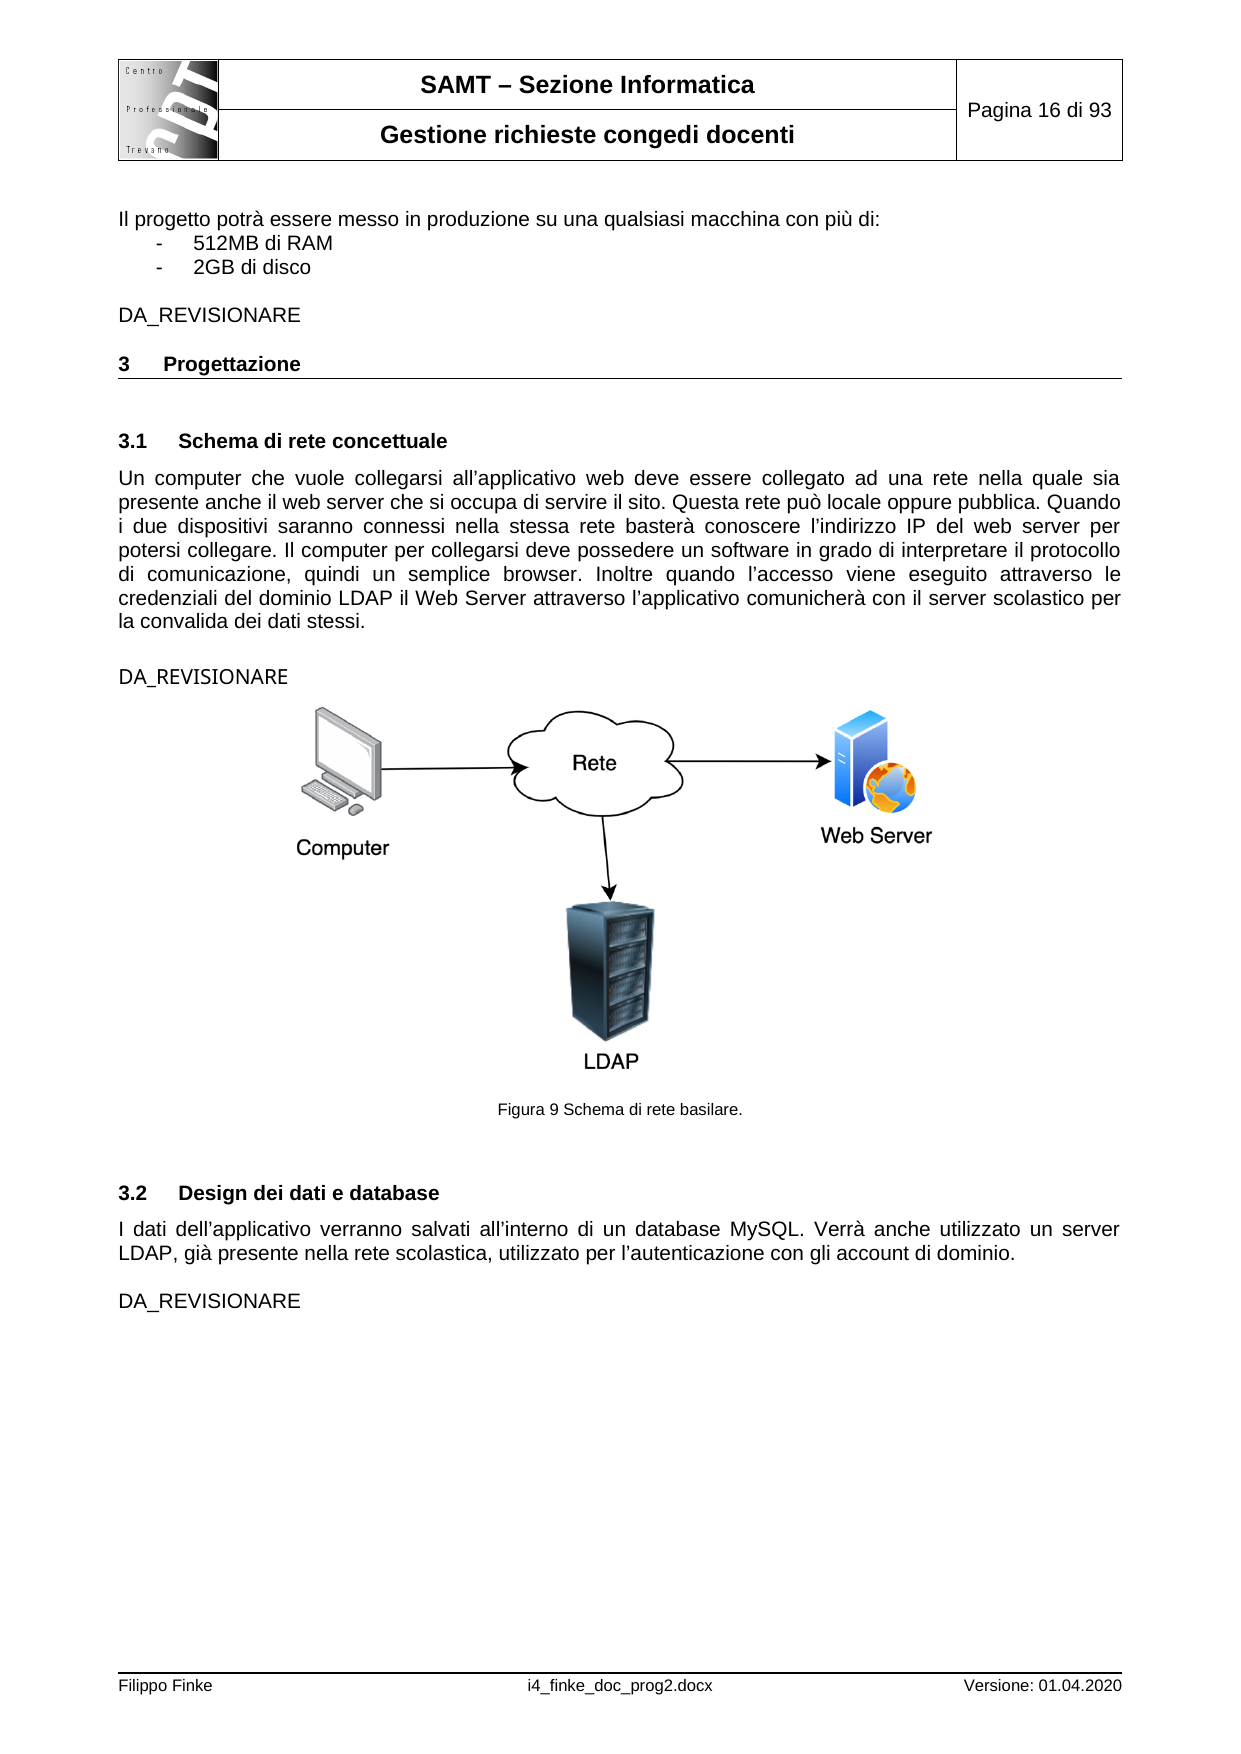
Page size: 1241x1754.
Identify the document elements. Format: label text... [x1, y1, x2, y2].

text Un computer che vuole collegarsi all’applicativo web deve essere collegato ad una rete nella quale sia presente anche il web server che si occupa di servire il sito. Questa rete può locale oppure pubblica. Quando i due dispositivi saranno connessi nella stessa rete basterà conoscere l’indirizzo IP del web server per potersi collegare. Il computer per collegarsi deve possedere un software in grado di interpretare il protocollo di comunicazione, quindi un semplice browser. Inoltre quando l’accesso viene eseguito attraverso le credenziali del dominio LDAP il Web Server attraverso l’applicativo comunicherà con il server scolastico per la convalida dei dati stessi. [118, 466, 1122, 633]
text I dati dell’applicativo verranno salvati all’interno di un database MySQL. Verrà anche utilizzato un server LDAP, già presente nella rete scolastica, utilizzato per l’autenticazione con gli account di dominio. [118, 1217, 1122, 1265]
text DA_REVISIONARE [118, 662, 1122, 690]
text DA_REVISIONARE [118, 1289, 1122, 1313]
subtitle Design dei dati e database [118, 1181, 1122, 1205]
subtitle Schema di rete concettuale [118, 429, 1122, 453]
list 2GB di disco [156, 255, 1122, 279]
text Figura 9 Schema di rete basilare. [118, 1100, 1122, 1119]
picture [118, 60, 218, 159]
text DA_REVISIONARE [118, 303, 1122, 327]
picture [274, 690, 966, 1088]
subtitle Progettazione [118, 352, 1122, 378]
text Il progetto potrà essere messo in produzione su una qualsiasi macchina con più di: [118, 207, 1122, 231]
list 512MB di RAM [156, 231, 1122, 255]
